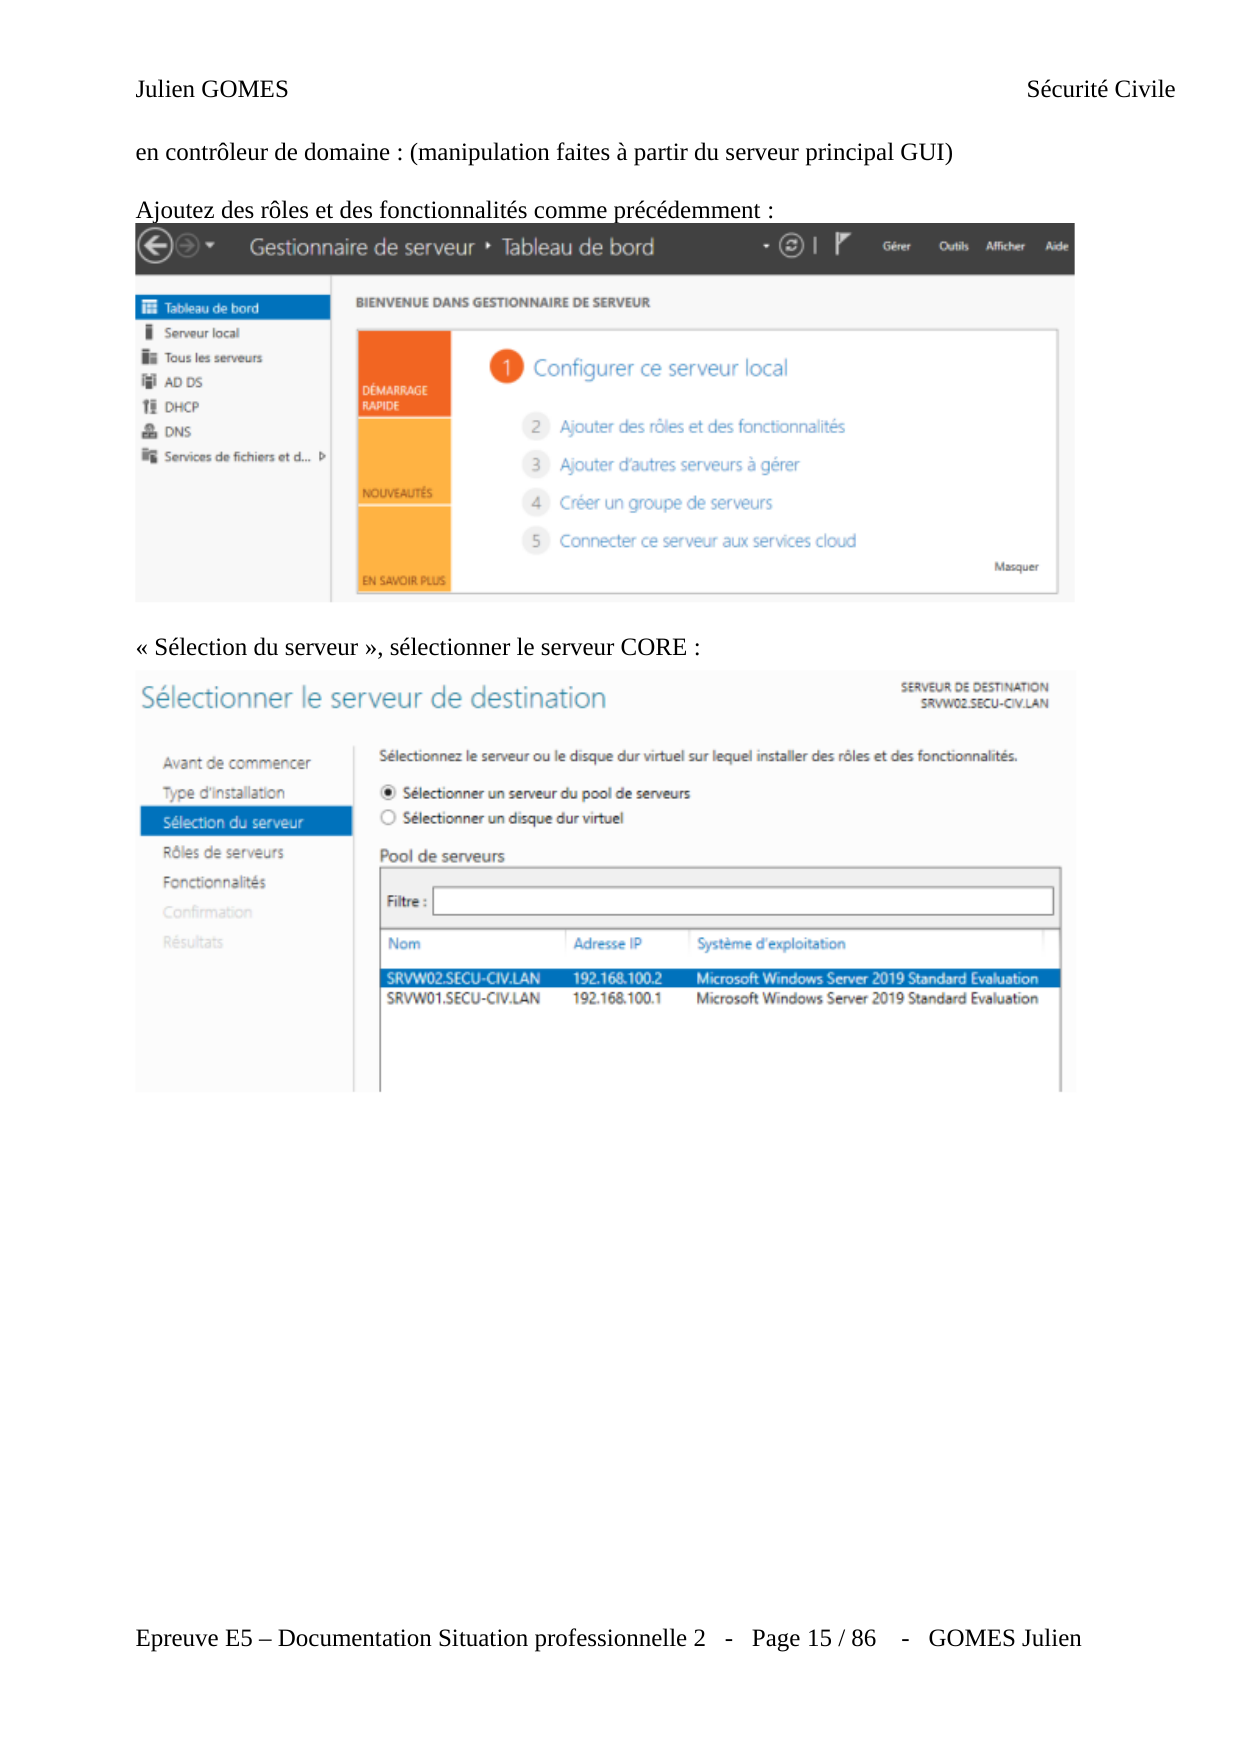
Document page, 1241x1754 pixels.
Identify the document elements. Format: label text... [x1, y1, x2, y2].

picture [135, 223, 1075, 604]
text Ajoutez des rôles et des fonctionnalités comme précédemment : [135, 195, 1194, 224]
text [135, 137, 1194, 166]
picture [135, 661, 1081, 1114]
text « Sélection du serveur », sélectionner le serveur CORE : [135, 632, 1194, 661]
